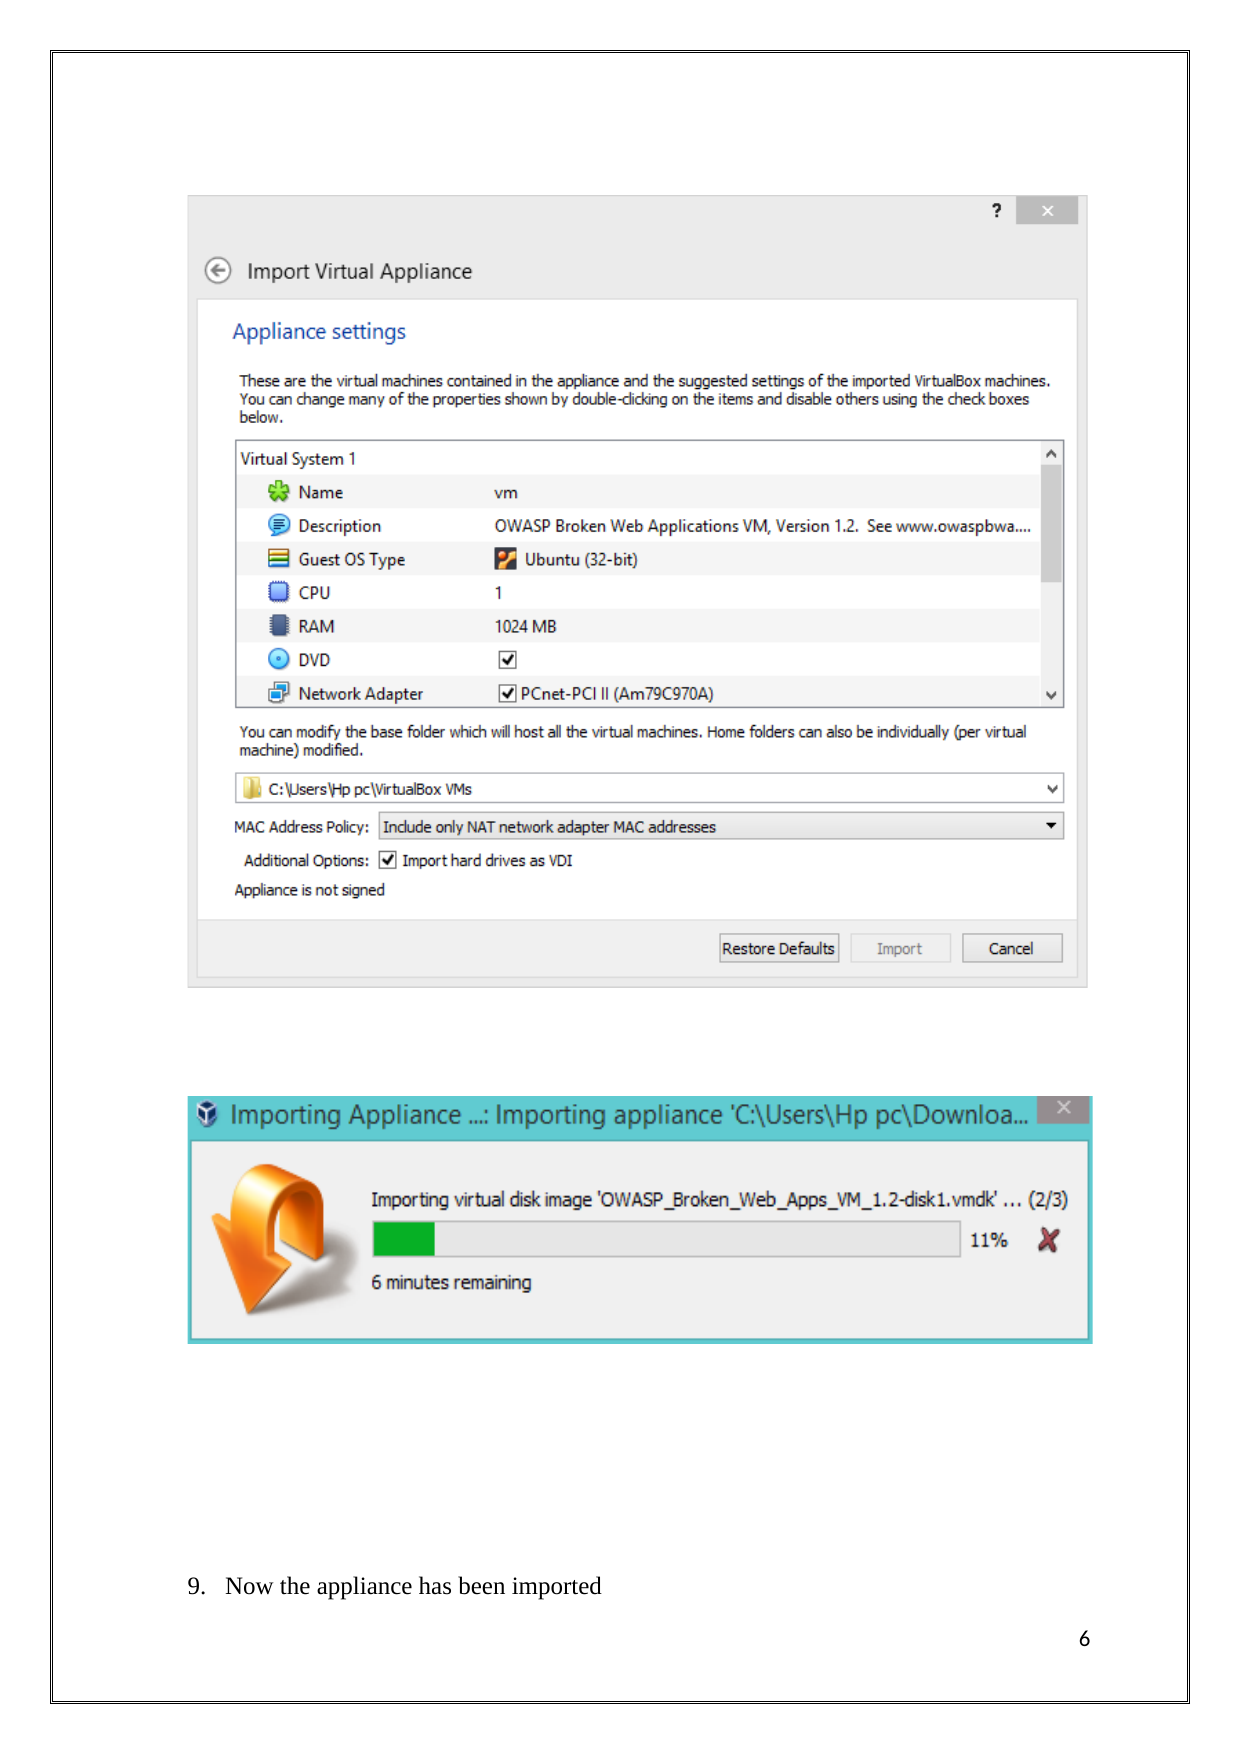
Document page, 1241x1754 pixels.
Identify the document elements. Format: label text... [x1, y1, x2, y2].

picture [187, 1096, 1093, 1344]
picture [187, 195, 1088, 988]
list Now the appliance has been imported [187, 1571, 1090, 1600]
